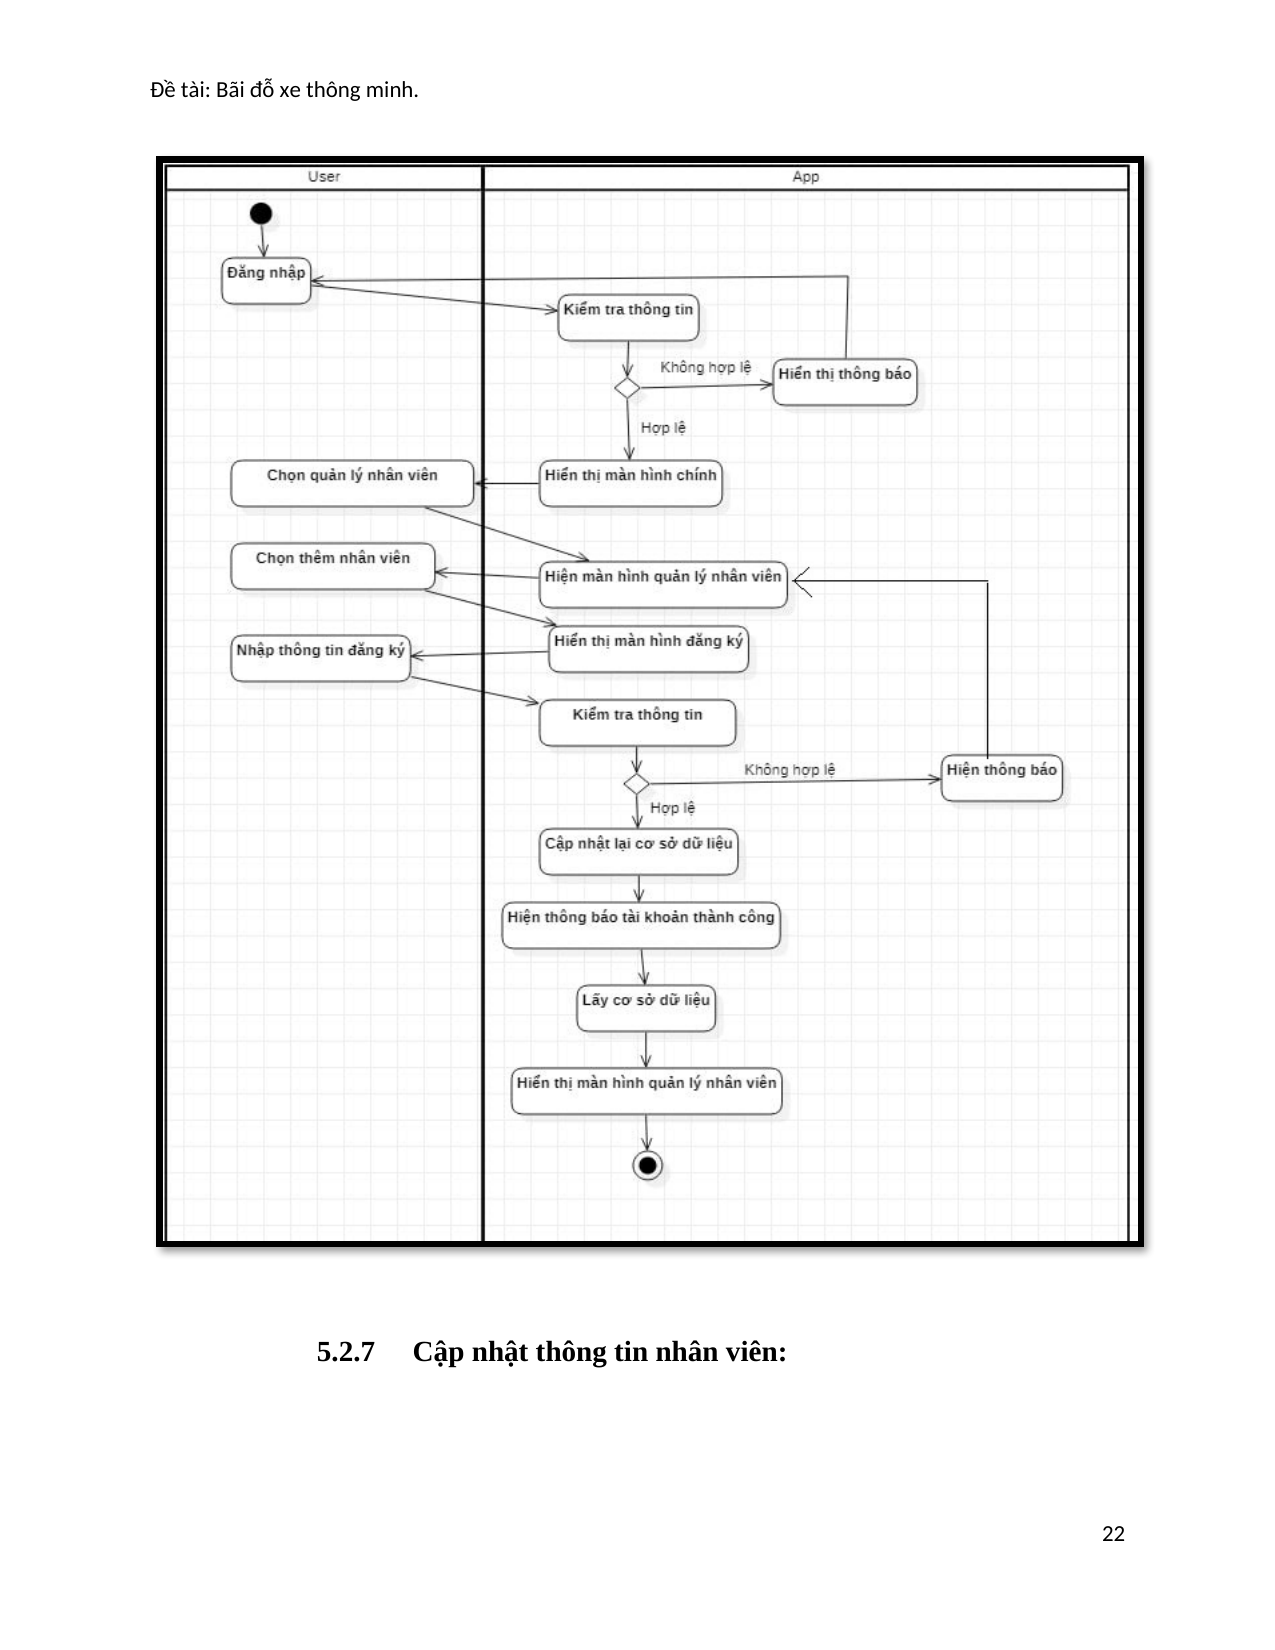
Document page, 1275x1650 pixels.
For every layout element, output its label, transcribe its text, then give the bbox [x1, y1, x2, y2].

picture [163, 163, 1138, 1241]
text Cập nhật thông tin nhân viên: [375, 1334, 1125, 1368]
